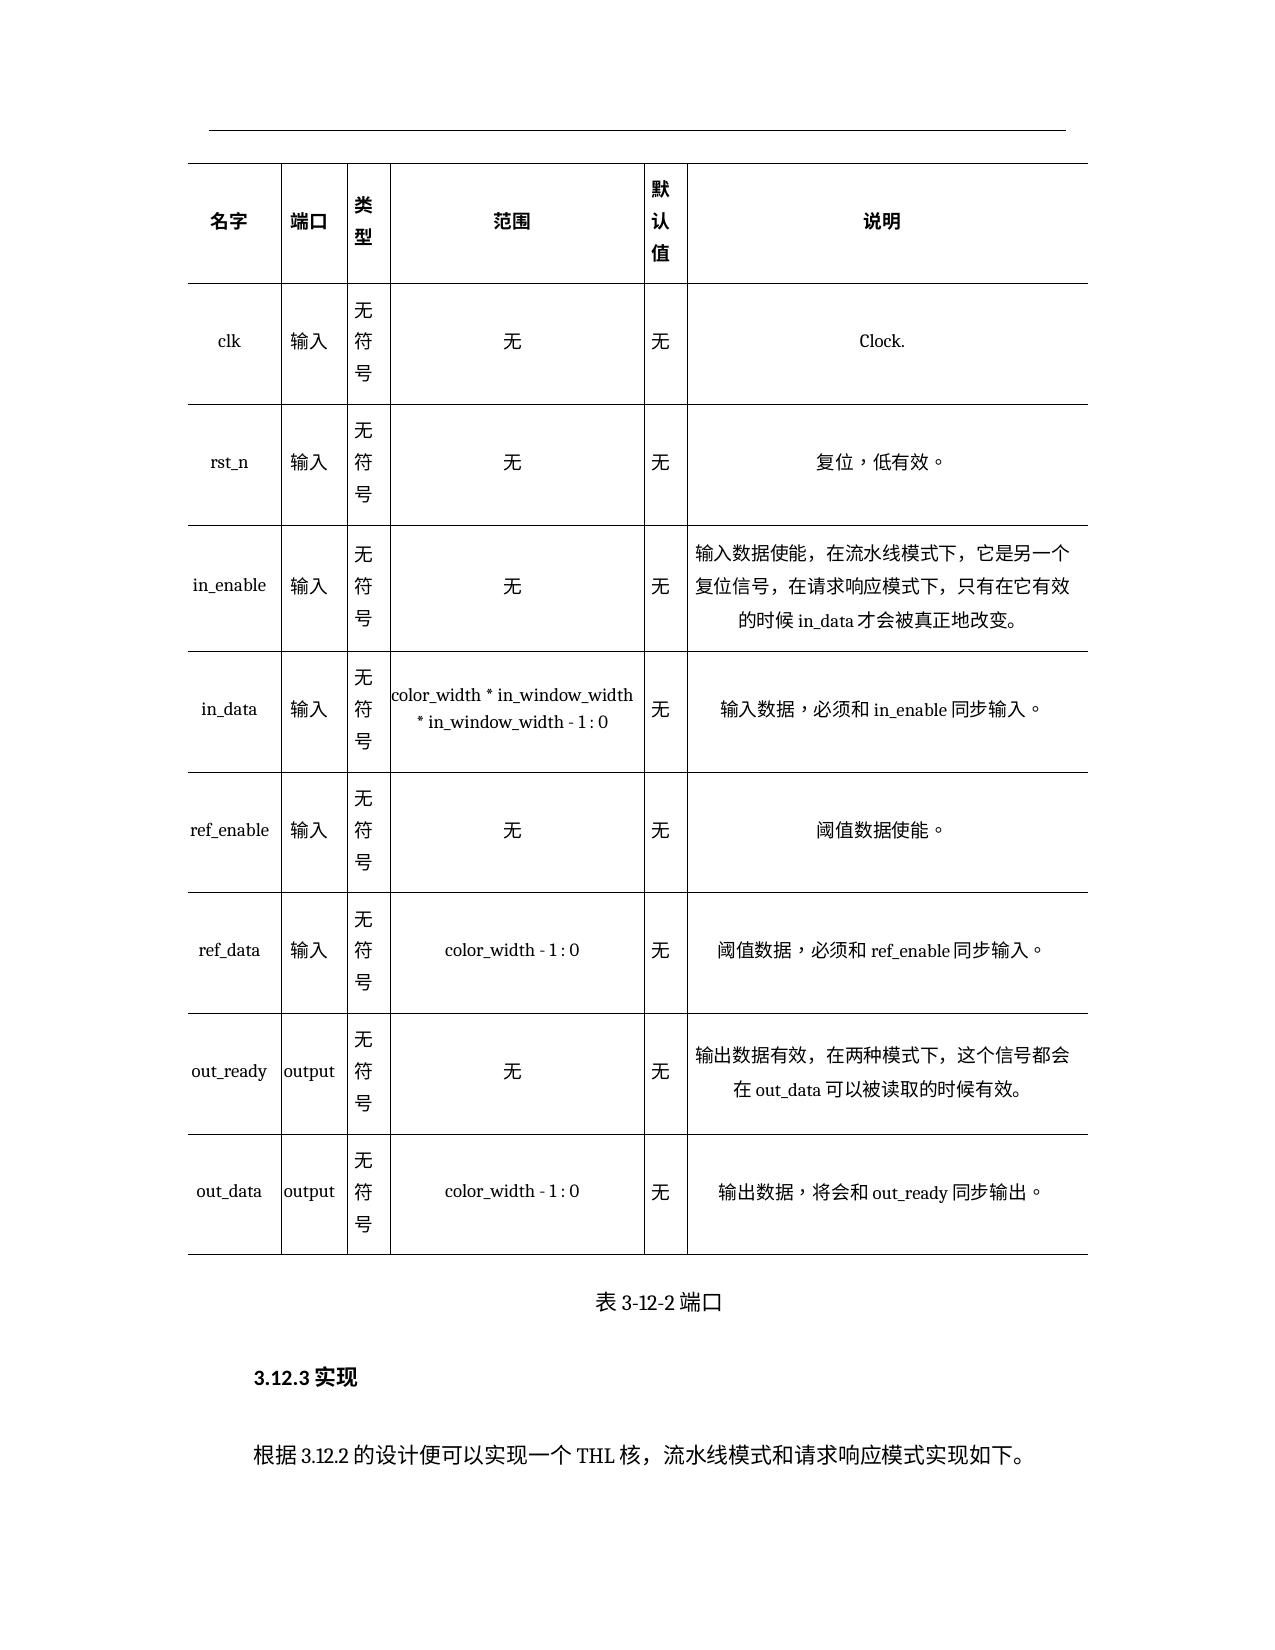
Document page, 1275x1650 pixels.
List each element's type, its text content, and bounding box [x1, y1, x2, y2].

table_cell 无符号 [348, 1135, 390, 1254]
table_cell output [282, 1135, 347, 1254]
table_cell out_data [188, 1135, 281, 1254]
table_cell 输入 [282, 652, 347, 772]
table_cell 无符号 [348, 284, 390, 404]
table_cell clk [188, 284, 281, 404]
table_cell 输入 [282, 773, 347, 892]
table_cell 无 [645, 526, 687, 651]
table_cell ref_enable [188, 773, 281, 892]
table_cell 无 [391, 284, 644, 404]
table_cell 输入 [282, 284, 347, 404]
table_cell color_width * in_window_width * in_window_width - 1 : 0 [391, 652, 644, 772]
table_cell 输入数据使能，在流水线模式下，它是另一个复位信号，在请求响应模式下，只有在它有效的时候in_data才会被真正地改变。 [688, 526, 1087, 651]
table_cell 无 [645, 284, 687, 404]
table_cell 无 [391, 405, 644, 524]
table_cell 输入数据，必须和in_enable同步输入。 [688, 652, 1087, 772]
table_cell 输出数据有效，在两种模式下，这个信号都会在out_data可以被读取的时候有效。 [688, 1014, 1087, 1133]
table_cell output [282, 1014, 347, 1133]
table_cell 无符号 [348, 773, 390, 892]
table_header 名字 [188, 164, 281, 283]
table_cell color_width - 1 : 0 [391, 1135, 644, 1254]
table_cell 输入 [282, 526, 347, 651]
table_cell in_enable [188, 526, 281, 651]
table_header 端口 [282, 164, 347, 283]
table_cell 无 [645, 893, 687, 1013]
table_cell rst_n [188, 405, 281, 524]
table_cell 无 [391, 526, 644, 651]
table_header 默认值 [645, 164, 687, 283]
table_cell 无符号 [348, 652, 390, 772]
table_cell 无 [391, 1014, 644, 1133]
table_cell 无符号 [348, 893, 390, 1013]
table_cell 阈值数据使能。 [688, 773, 1087, 892]
table_header 类型 [348, 164, 390, 283]
table_cell 无 [645, 1135, 687, 1254]
table_cell 阈值数据，必须和ref_enable同步输入。 [688, 893, 1087, 1013]
table_cell out_ready [188, 1014, 281, 1133]
table_cell 无符号 [348, 526, 390, 651]
text 表3-12-2 端口 [209, 1286, 1066, 1316]
table_cell 输出数据，将会和out_ready同步输出。 [688, 1135, 1087, 1254]
table_cell 无符号 [348, 1014, 390, 1133]
table_cell color_width - 1 : 0 [391, 893, 644, 1013]
table_cell 无 [645, 1014, 687, 1133]
table_cell 输入 [282, 405, 347, 524]
table_cell 无 [391, 773, 644, 892]
table_cell ref_data [188, 893, 281, 1013]
table_cell 无 [645, 405, 687, 524]
table_cell Clock. [688, 284, 1087, 404]
table_header 说明 [688, 164, 1087, 283]
table_cell 无符号 [348, 405, 390, 524]
table_cell 无 [645, 652, 687, 772]
table_cell in_data [188, 652, 281, 772]
table_header 范围 [391, 164, 644, 283]
table_cell 无 [645, 773, 687, 892]
text 根据3.12.2的设计便可以实现一个THL核，流水线模式和请求响应模式实现如下。 [209, 1438, 1066, 1470]
table_cell 输入 [282, 893, 347, 1013]
subtitle 3.12.3 实现 [209, 1362, 1066, 1392]
table_cell 复位，低有效。 [688, 405, 1087, 524]
